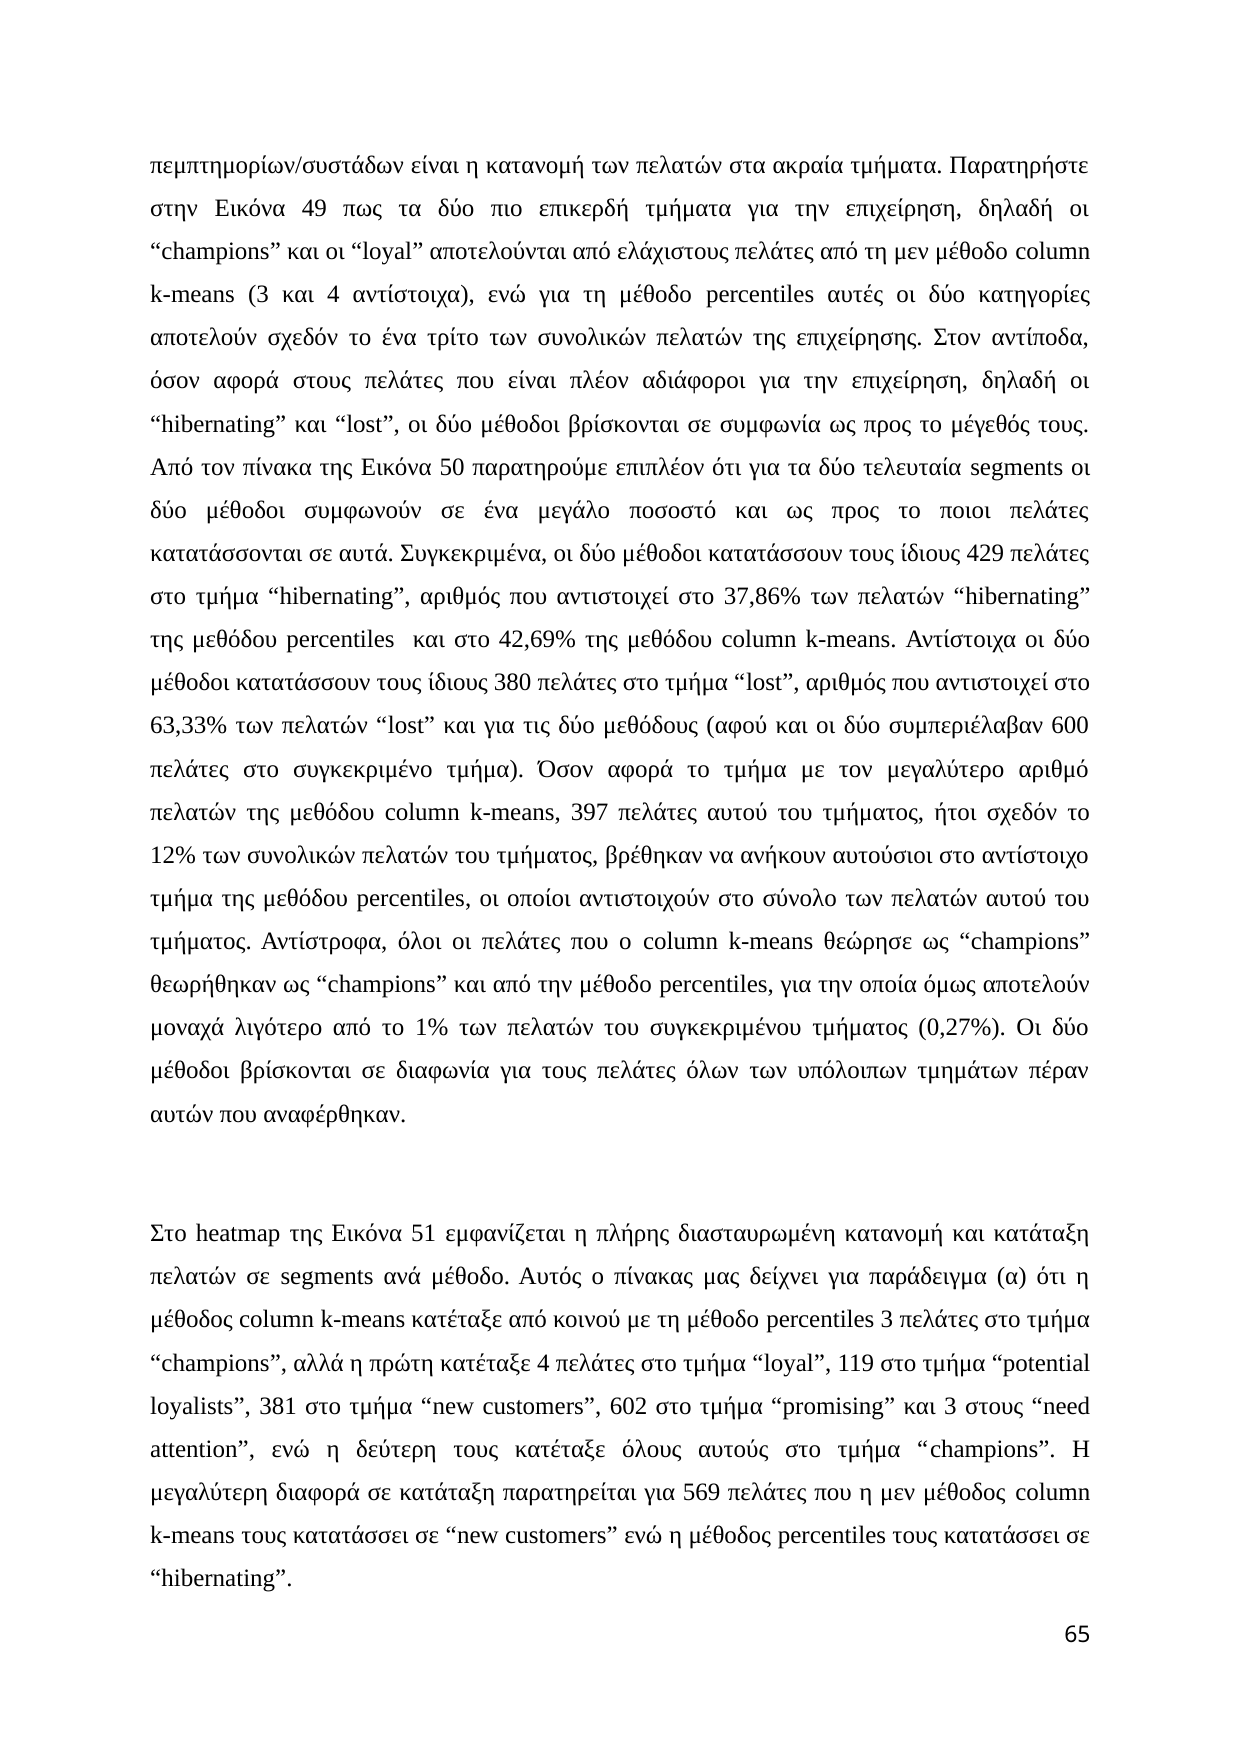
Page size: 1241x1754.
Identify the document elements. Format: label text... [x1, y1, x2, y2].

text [150, 150, 1090, 1127]
text Στο heatmap της Εικόνας 51 εμφανίζεται η πλήρης διασταυρωμένη κατανομή και κατάταξη πελατών σε segments ανά μέθοδο. Αυτός ο πίνακας μας δείχνει για παράδειγμα (α) ότι η μέθοδος column k-means κατέταξε από κοινού με τη μέθοδο percentiles 3 πελάτες στο τμήμα “champions”, αλλά η πρώτη κατέταξε 4 πελάτες στο τμήμα “loyal”, 119 στο τμήμα “potential loyalists”, 381 στο τμήμα “new customers”, 602 στο τμήμα “promising” και 3 στους “need attention”, ενώ η δεύτερη τους κατέταξε όλους αυτούς στο τμήμα “champions”. Η μεγαλύτερη διαφορά σε κατάταξη παρατηρείται για 569 πελάτες που η μεν μέθοδος column k-means τους κατατάσσει σε “new customers” ενώ η μέθοδος percentiles τους κατατάσσει σε “hibernating”. [150, 1218, 1090, 1592]
